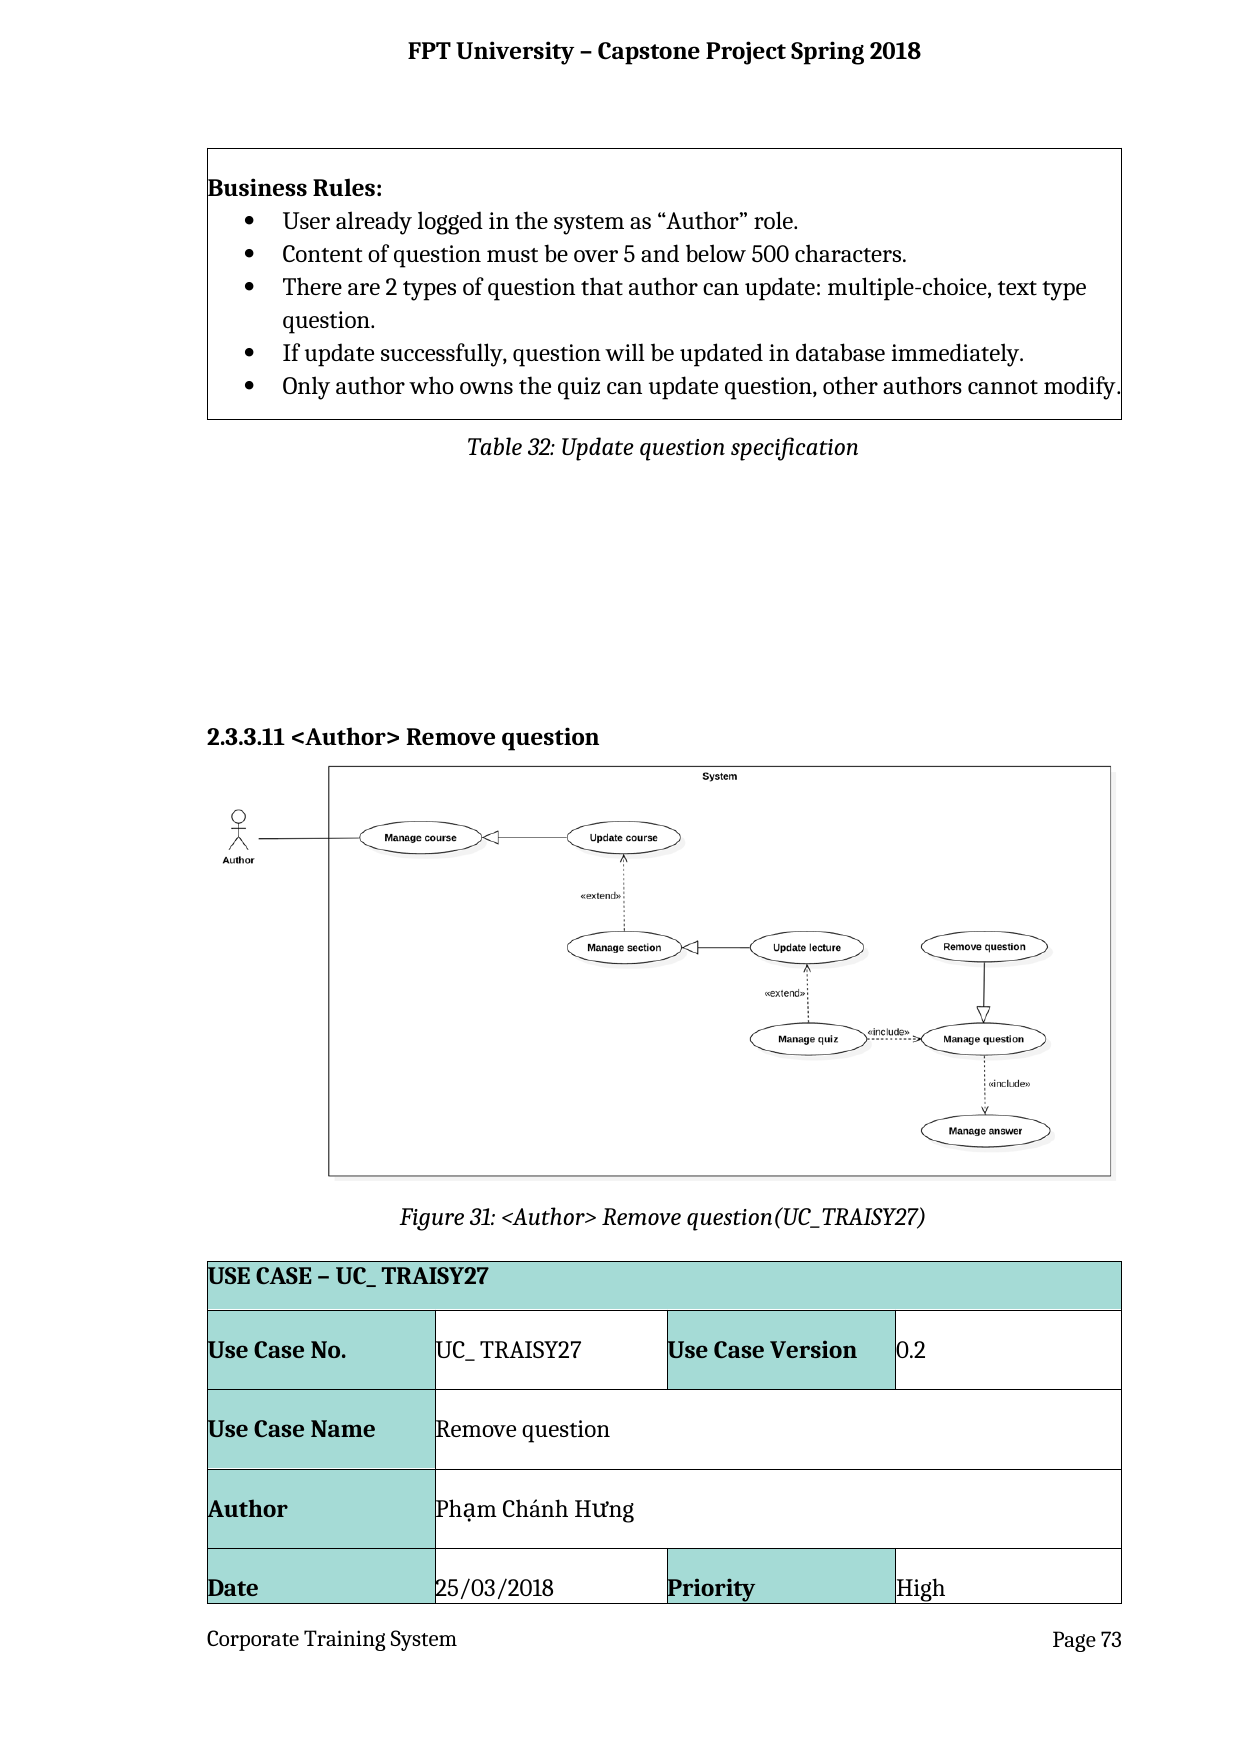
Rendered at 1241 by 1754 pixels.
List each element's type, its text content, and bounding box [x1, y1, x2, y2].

text 2.3.3.11 <Author> Remove question [207, 723, 1122, 752]
table_cell High [896, 1549, 1121, 1603]
table_cell 0.2 [896, 1311, 1121, 1389]
table_cell Author [208, 1470, 435, 1548]
table_header USE CASE – UC_ TRAISY27 [208, 1262, 1121, 1309]
text Figure 31: <Author> Remove question(UC_TRAISY27) [207, 1203, 1122, 1232]
table_cell Remove question [436, 1390, 1121, 1468]
table_cell Use Case Version [668, 1311, 895, 1389]
table_cell Date [208, 1549, 435, 1603]
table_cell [208, 149, 1121, 419]
table_cell Use Case Name [208, 1390, 435, 1468]
table_cell 25/03/2018 [436, 1549, 667, 1603]
table_cell UC_ TRAISY27 [436, 1311, 667, 1389]
table_cell Priority [668, 1549, 895, 1603]
table_cell Use Case No. [208, 1311, 435, 1389]
picture [210, 756, 1119, 1185]
table_cell Phạm Chánh Hưng [436, 1470, 1121, 1548]
